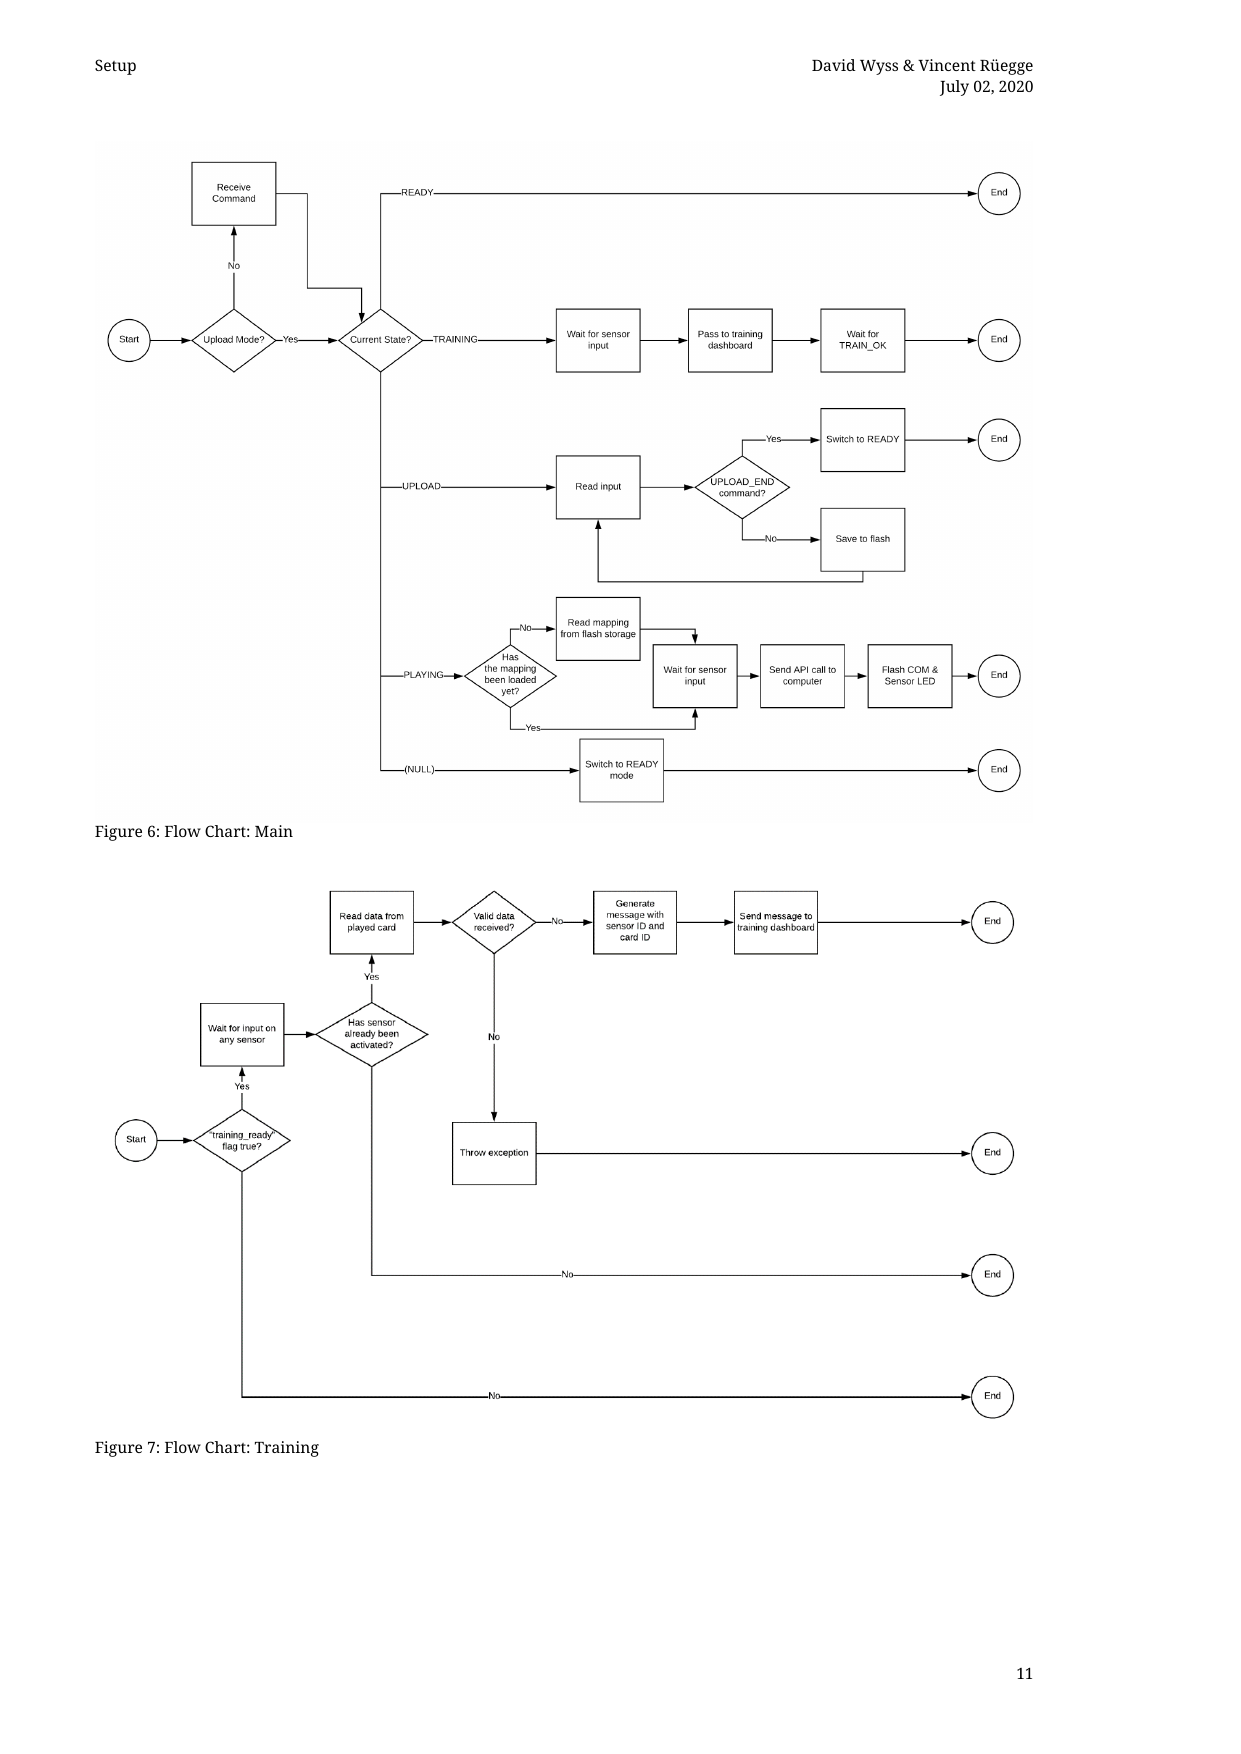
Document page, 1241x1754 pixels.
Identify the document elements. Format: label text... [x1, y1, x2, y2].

picture [94, 870, 1034, 1439]
text Figure 6: Flow Chart: Main [94, 823, 1033, 842]
picture [94, 141, 1034, 823]
text Figure 7: Flow Chart: Training [94, 1439, 1033, 1457]
